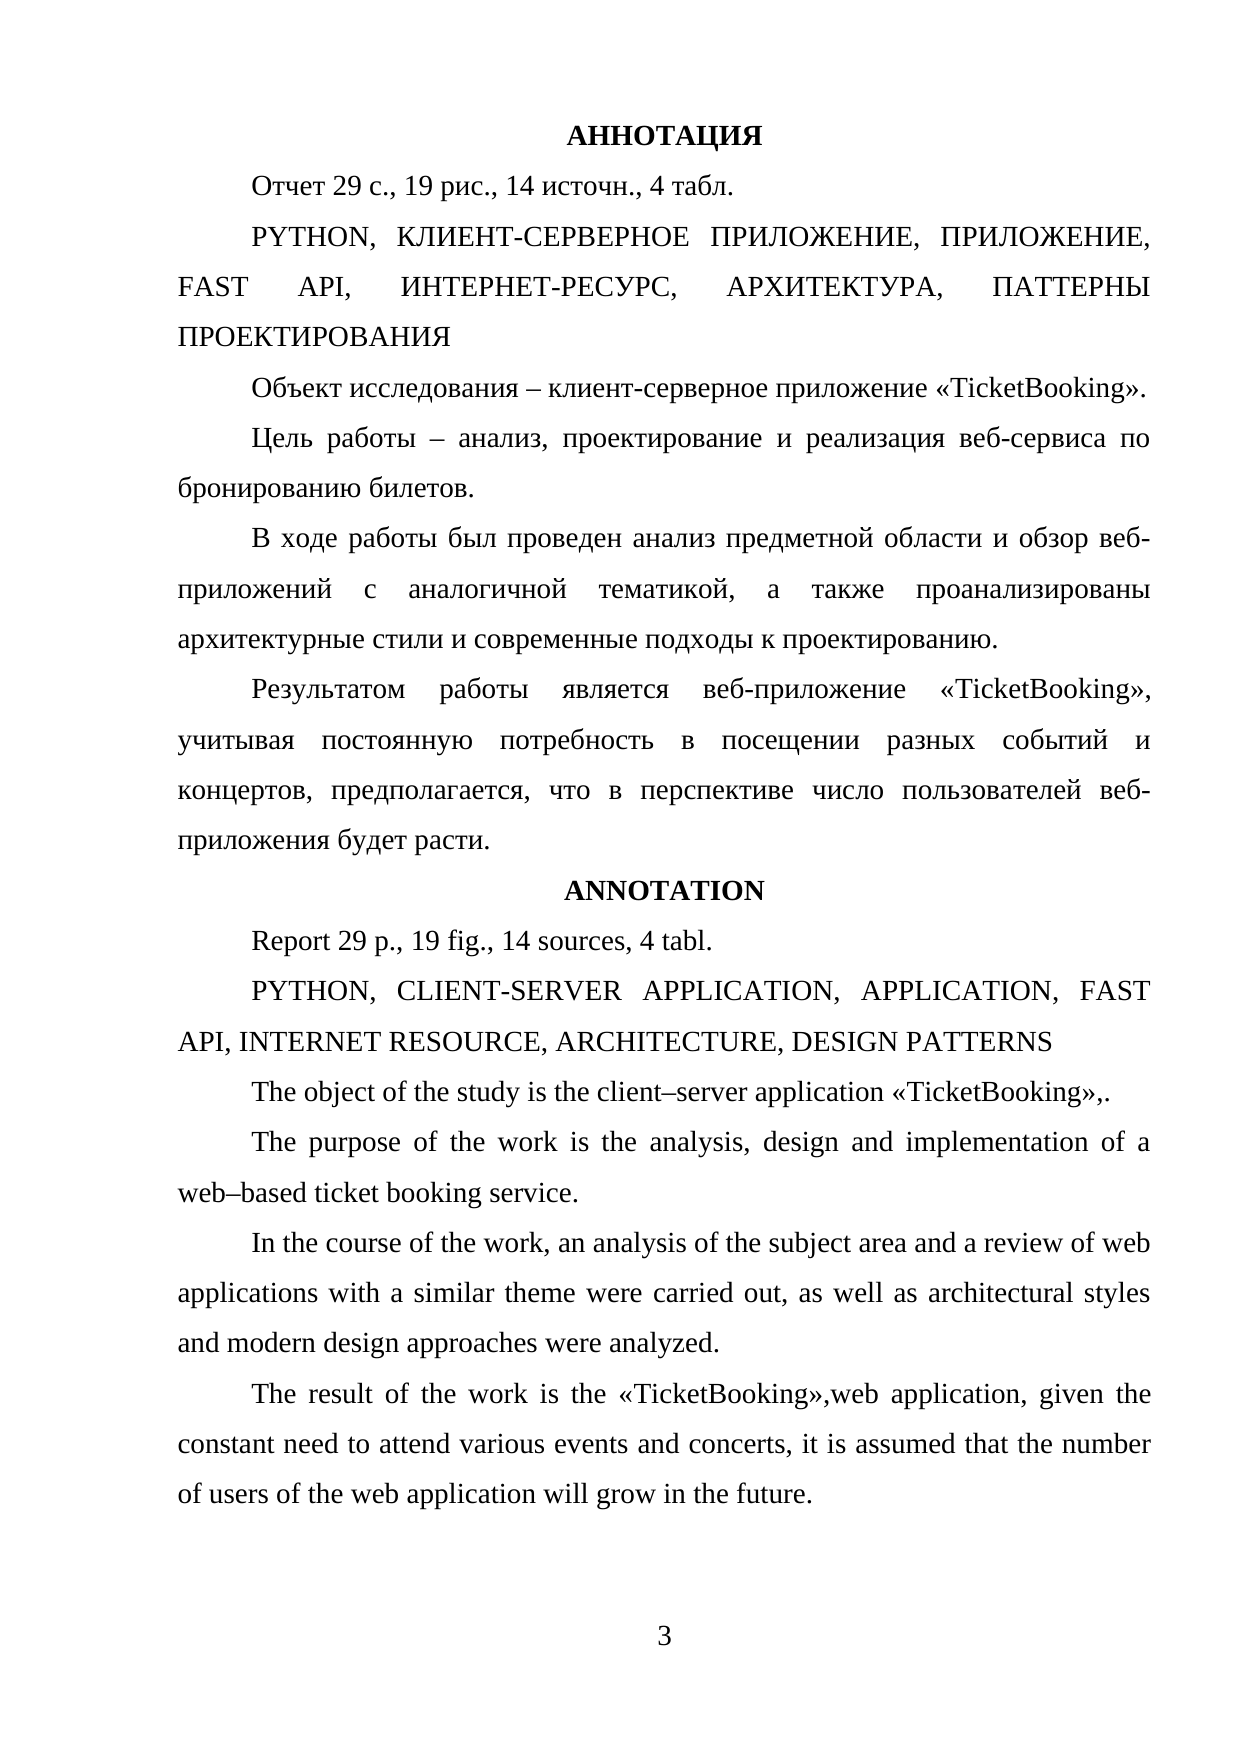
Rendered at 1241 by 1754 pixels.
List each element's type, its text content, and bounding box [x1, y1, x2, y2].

text PYTHON, CLIENT-SERVER APPLICATION, APPLICATION, FAST API, INTERNET RESOURCE, ARCHITECTURE, DESIGN PATTERNS [177, 973, 1152, 1057]
text The result of the work is the «TicketBooking»,web application, given the constant need to attend various events and concerts, it is assumed that the number of users of the web application will grow in the future. [177, 1376, 1152, 1510]
text In the course of the work, an analysis of the subject area and a review of web applications with a similar theme were carried out, as well as architectural styles and modern design approaches were analyzed. [177, 1225, 1152, 1359]
text PYTHON, КЛИЕНТ-СЕРВЕРНОЕ ПРИЛОЖЕНИЕ, ПРИЛОЖЕНИЕ, FAST API, ИНТЕРНЕТ-РЕСУРС, АРХИТЕКТУРА, ПАТТЕРНЫ ПРОЕКТИРОВАНИЯ [177, 219, 1152, 353]
text Report 29 p., 19 fig., 14 sources, 4 tabl. [177, 923, 1152, 957]
text В ходе работы был проведен анализ предметной области и обзор веб-приложений с аналогичной тематикой, а также проанализированы архитектурные стили и современные подходы к проектированию. [177, 521, 1152, 655]
text Объект исследования – клиент-серверное приложение «TicketBooking». [177, 370, 1152, 403]
text Отчет 29 с., 19 рис., 14 источн., 4 табл. [177, 168, 1152, 202]
text Результатом работы является веб-приложение «TicketBooking», учитывая постоянную потребность в посещении разных событий и концертов, предполагается, что в перспективе число пользователей веб-приложения будет расти. [177, 672, 1152, 856]
text The object of the study is the client–server application «TicketBooking»,. [177, 1074, 1152, 1108]
text The purpose of the work is the analysis, design and implementation of a web–based ticket booking service. [177, 1124, 1152, 1208]
text ANNOTATION [177, 873, 1152, 906]
text Цель работы – анализ, проектирование и реализация веб-сервиса по бронированию билетов. [177, 420, 1152, 504]
text АННОТАЦИЯ [177, 118, 1152, 152]
